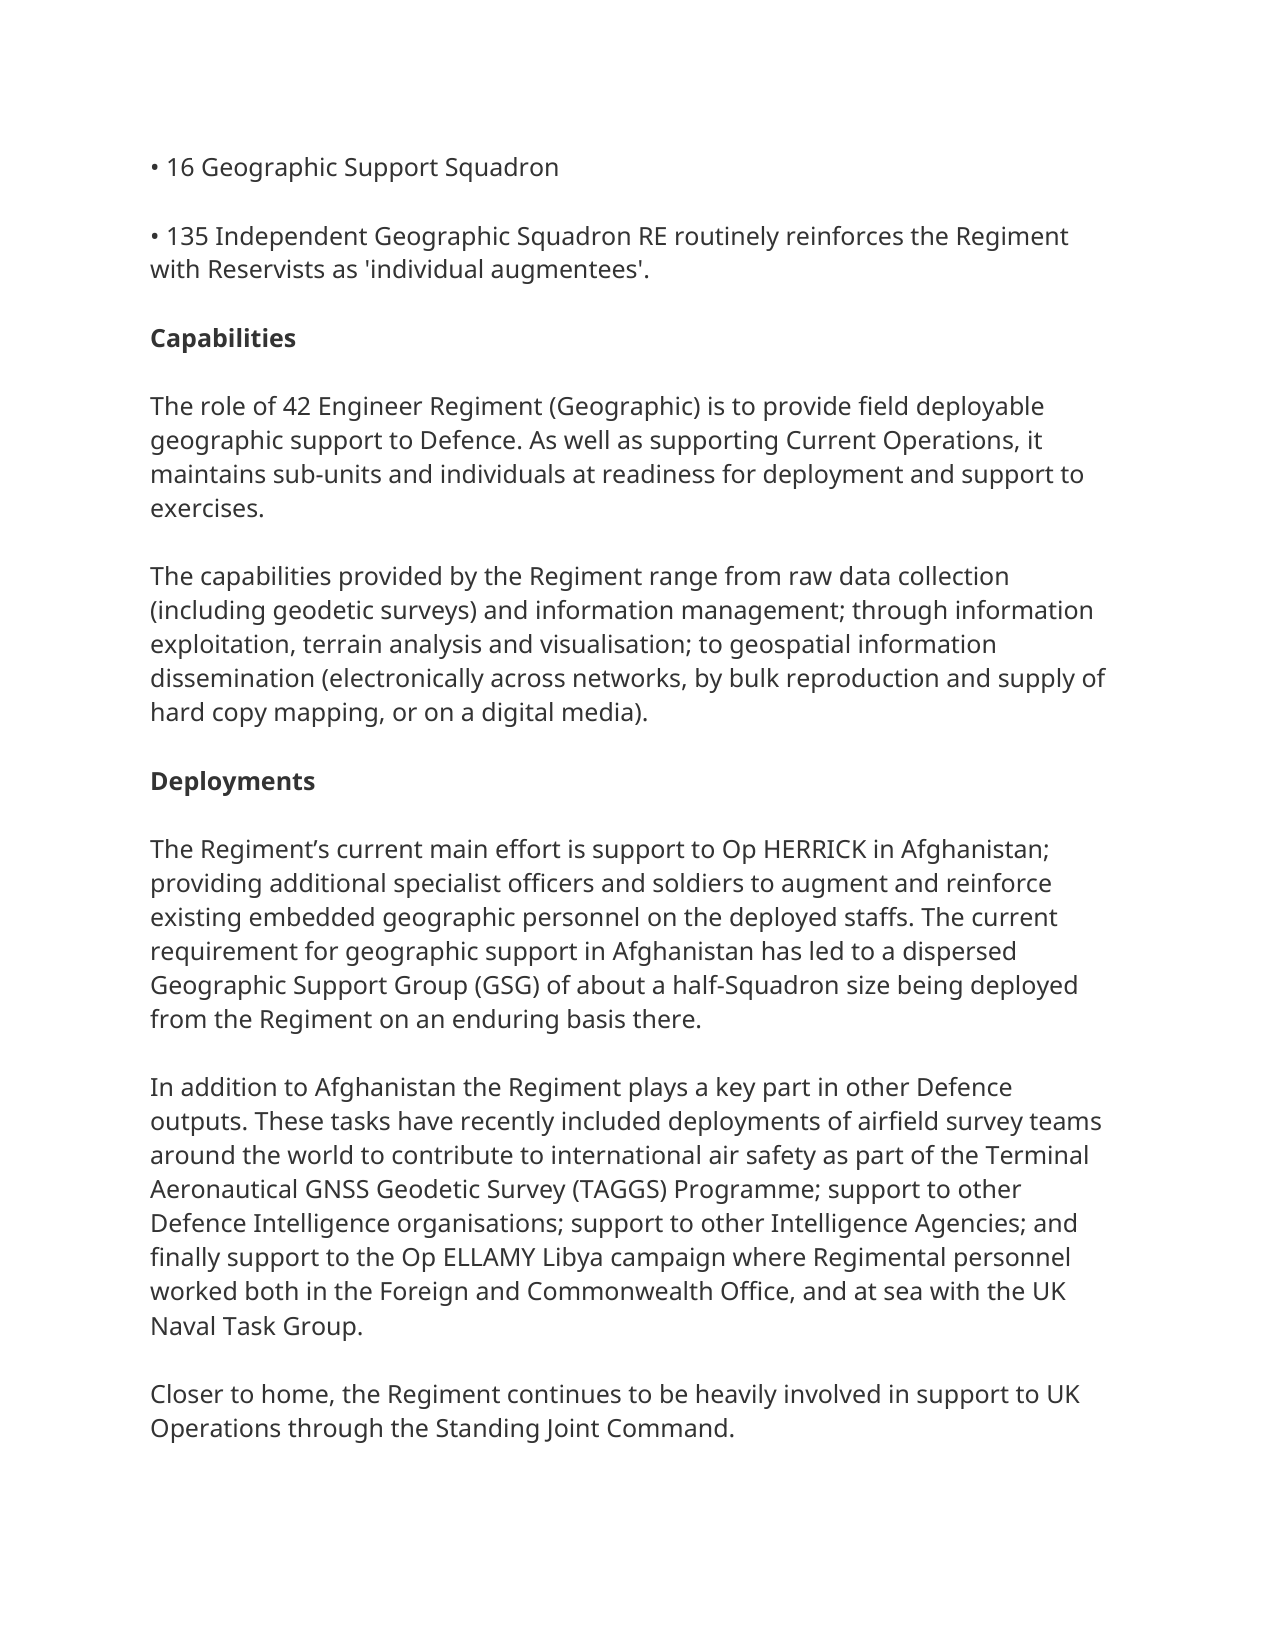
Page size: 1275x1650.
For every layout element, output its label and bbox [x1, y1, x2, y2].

text [150, 150, 1109, 1444]
